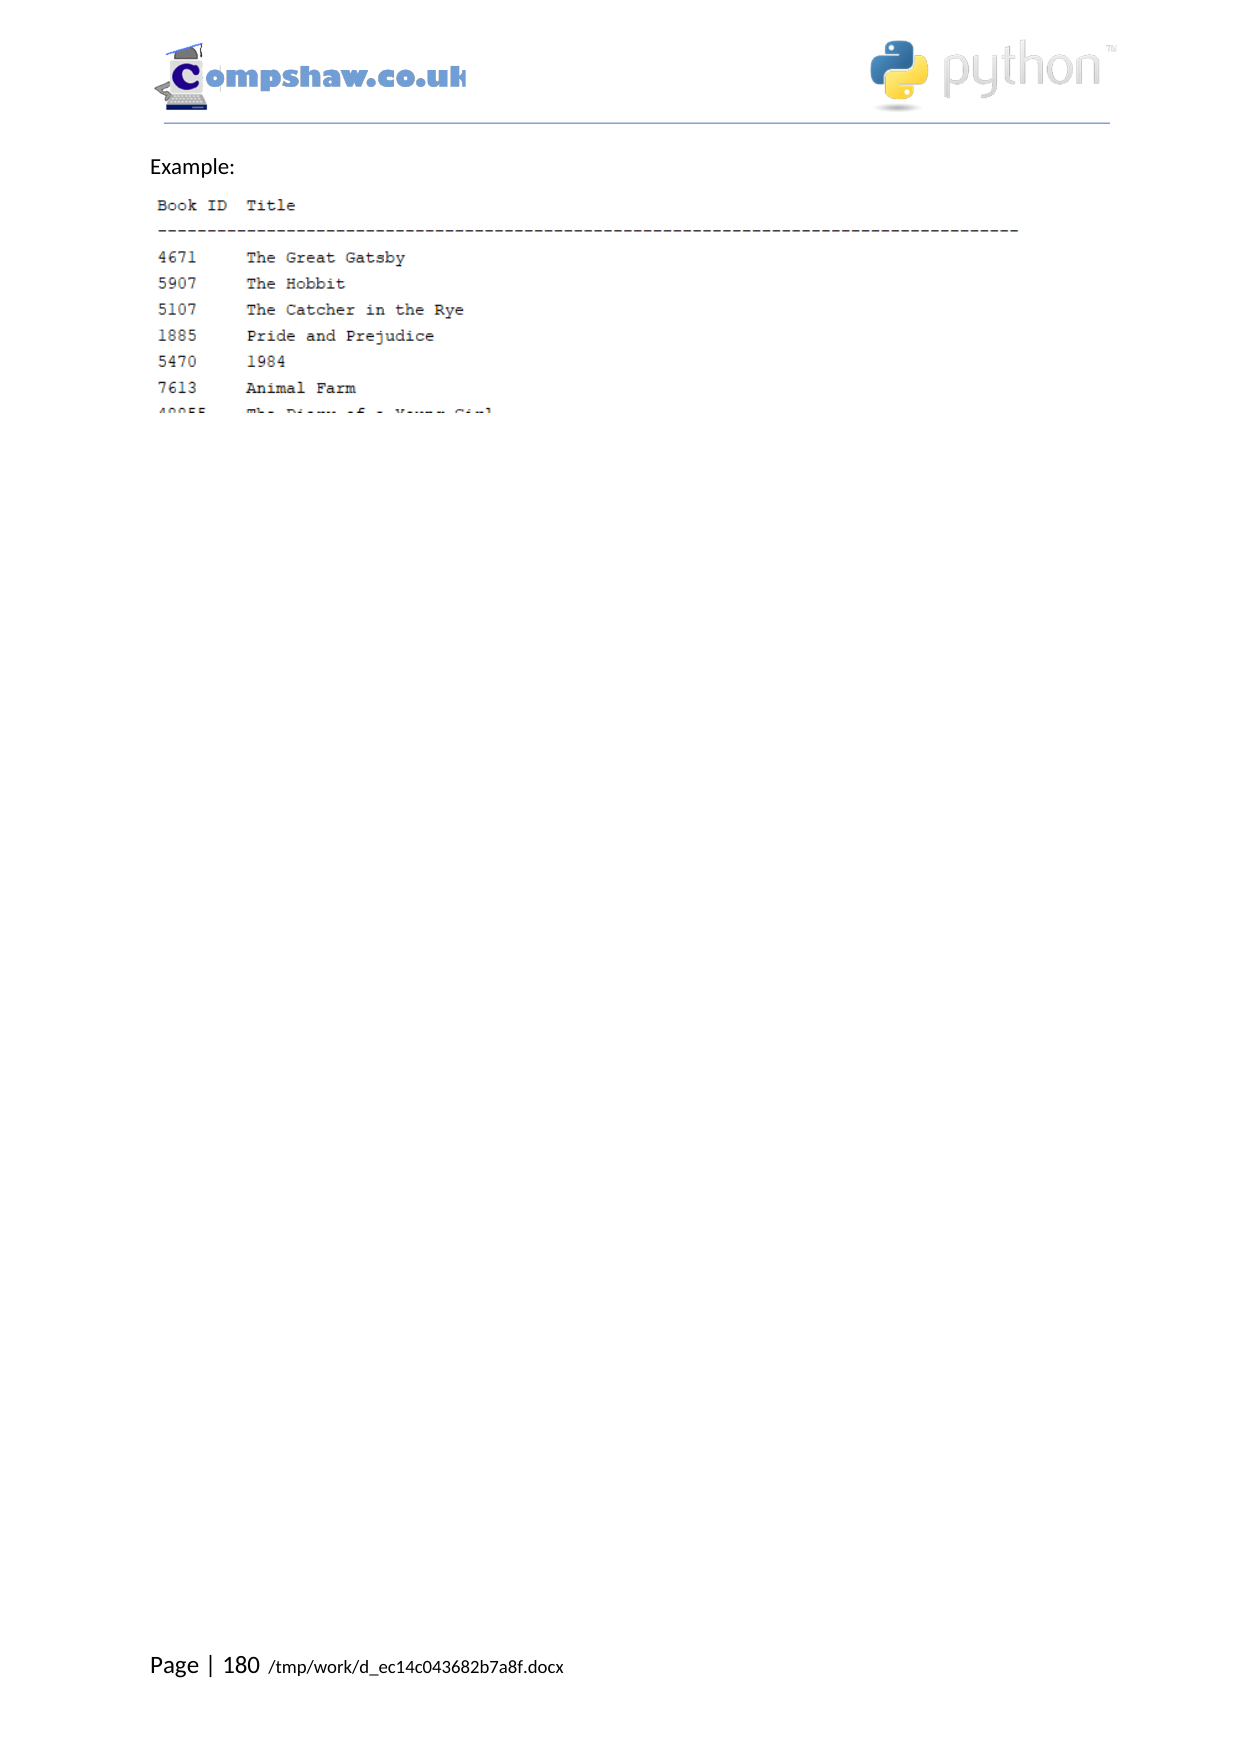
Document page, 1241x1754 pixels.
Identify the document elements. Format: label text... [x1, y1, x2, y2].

text Example: [150, 152, 1090, 180]
picture [863, 30, 1160, 115]
picture [150, 199, 1091, 413]
picture [150, 41, 466, 110]
